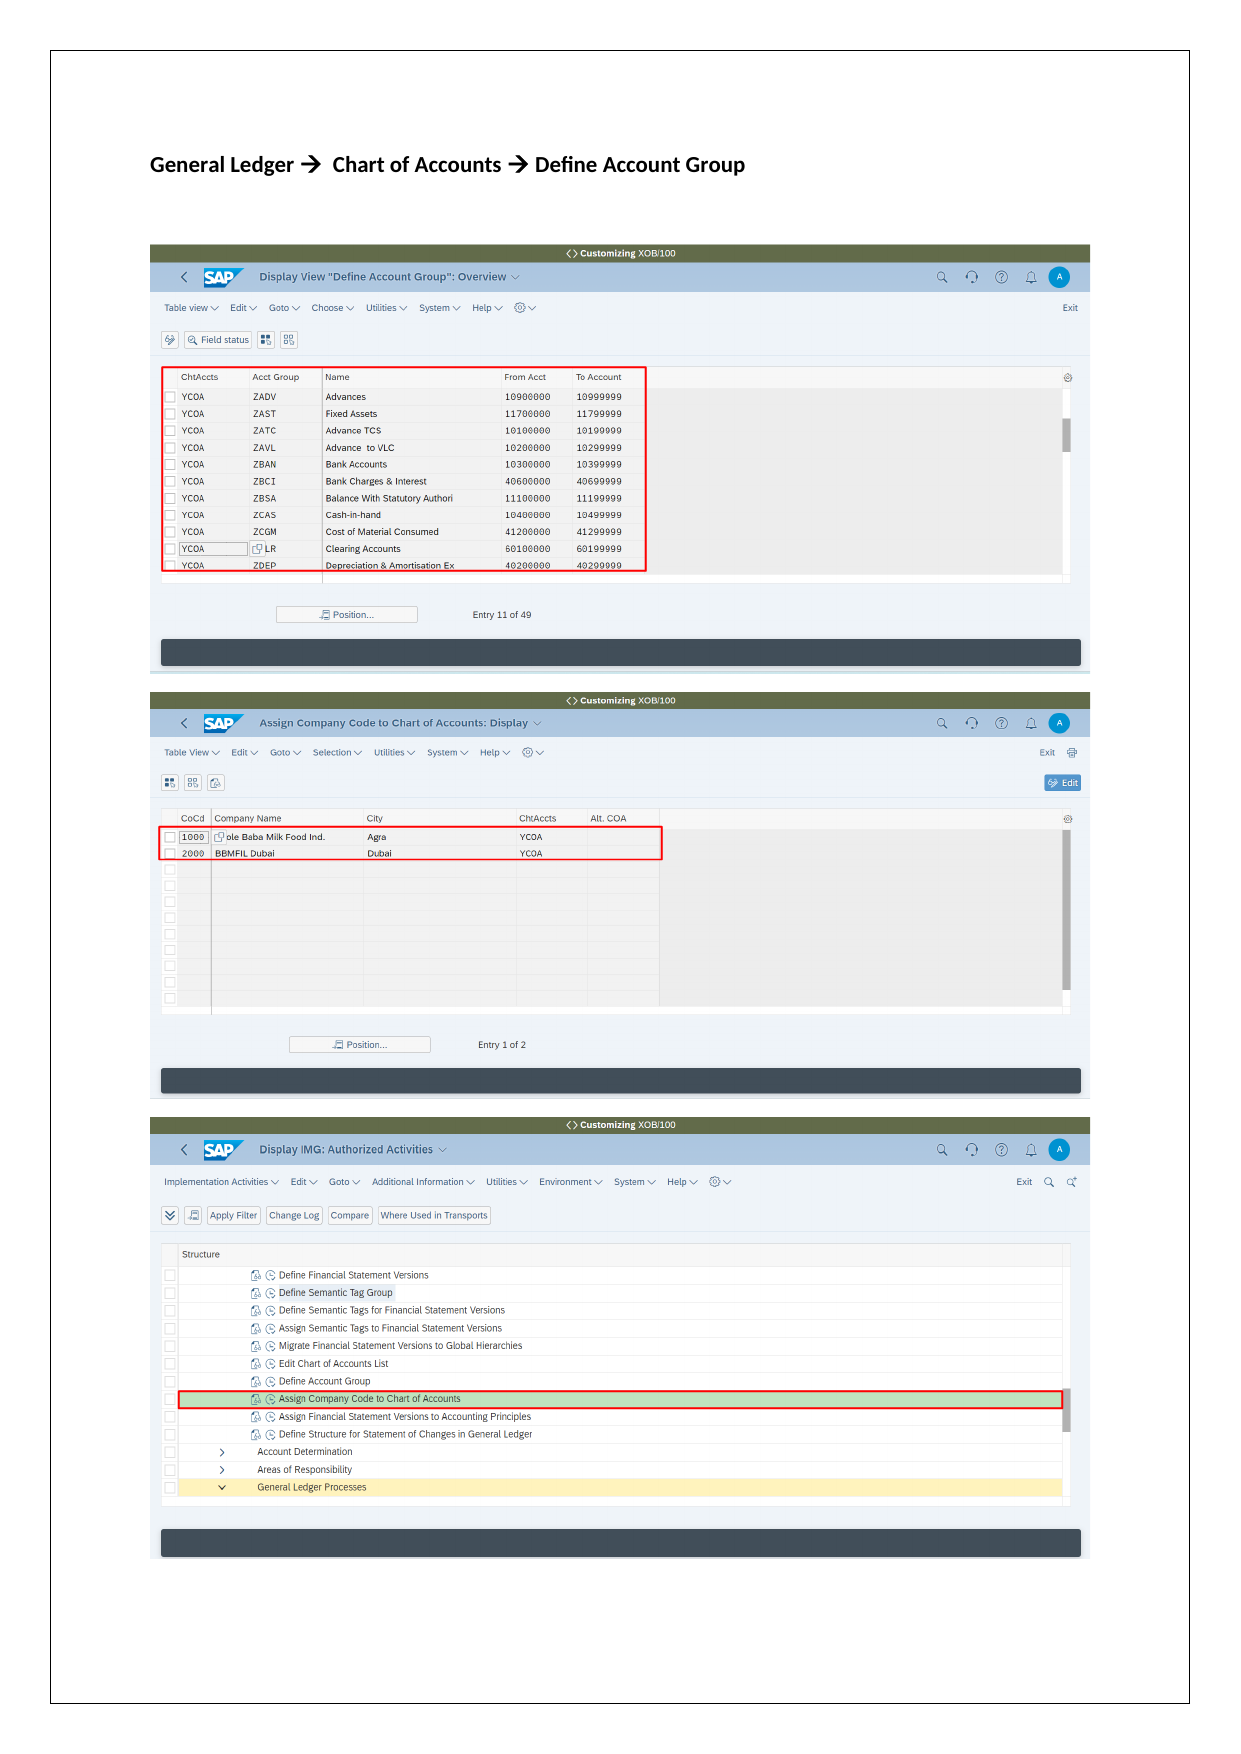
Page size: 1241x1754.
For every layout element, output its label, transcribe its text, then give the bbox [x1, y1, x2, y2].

picture [150, 1117, 1091, 1559]
picture [150, 243, 1091, 674]
picture [150, 692, 1091, 1099]
text General Ledger Chart of Accounts Define Account Group [150, 150, 1090, 178]
